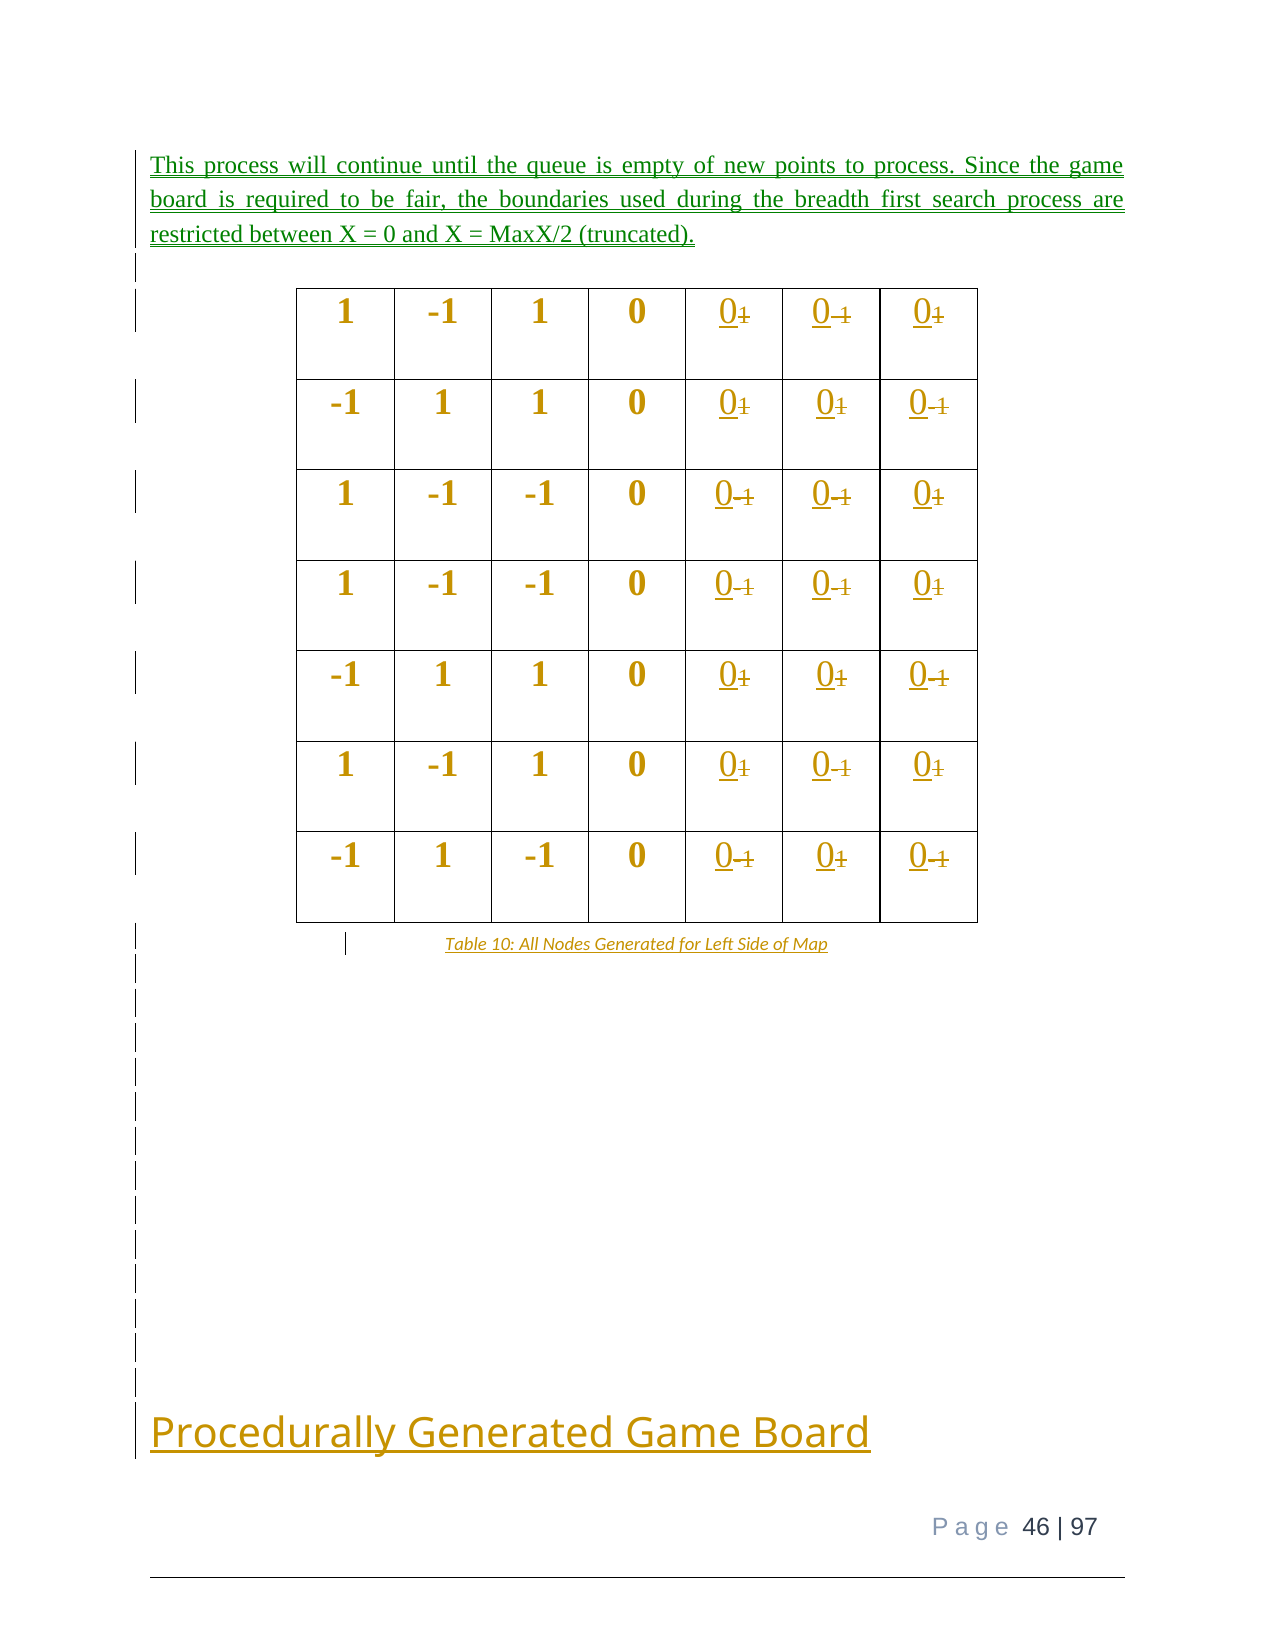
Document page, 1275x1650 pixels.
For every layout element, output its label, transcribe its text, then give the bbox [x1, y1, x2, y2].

table_cell 1 [492, 651, 588, 741]
table_header [686, 289, 782, 378]
table_cell 1 [395, 832, 491, 922]
table_cell [686, 561, 782, 650]
table_cell -1 [395, 470, 491, 559]
table_cell 1 [297, 470, 394, 559]
table_cell 1 [395, 380, 491, 469]
table_cell [783, 561, 879, 650]
table_header 0 [589, 289, 685, 378]
table_cell [686, 742, 782, 831]
table_cell [686, 380, 782, 469]
table_cell [881, 742, 977, 831]
table_cell 1 [492, 380, 588, 469]
table_cell -1 [492, 470, 588, 559]
table_cell -1 [297, 832, 394, 922]
table_header [881, 289, 977, 378]
table_header 1 [297, 289, 394, 378]
table_cell -1 [395, 742, 491, 831]
table_cell 0 [589, 742, 685, 831]
table_cell [783, 380, 879, 469]
table_cell -1 [297, 651, 394, 741]
table_cell -1 [492, 832, 588, 922]
table_cell [881, 380, 977, 469]
table_header [783, 289, 879, 378]
table_header -1 [395, 289, 491, 378]
table_cell [686, 832, 782, 922]
table_cell [686, 470, 782, 559]
table_cell [881, 470, 977, 559]
table_cell 1 [492, 742, 588, 831]
table_cell 1 [395, 651, 491, 741]
table_cell [783, 651, 879, 741]
table_cell [783, 742, 879, 831]
table_cell [881, 561, 977, 650]
table_cell 1 [297, 742, 394, 831]
table_cell 0 [589, 651, 685, 741]
table_cell [686, 651, 782, 741]
table_cell [783, 832, 879, 922]
table_header 1 [492, 289, 588, 378]
table_cell [881, 651, 977, 741]
table_cell 0 [589, 832, 685, 922]
table_cell 0 [589, 470, 685, 559]
table_cell -1 [297, 380, 394, 469]
table_cell 0 [589, 380, 685, 469]
table_cell [881, 832, 977, 922]
table_cell -1 [395, 561, 491, 650]
table_cell 1 [297, 561, 394, 650]
table_cell -1 [492, 561, 588, 650]
table_cell 0 [589, 561, 685, 650]
table_cell [783, 470, 879, 559]
